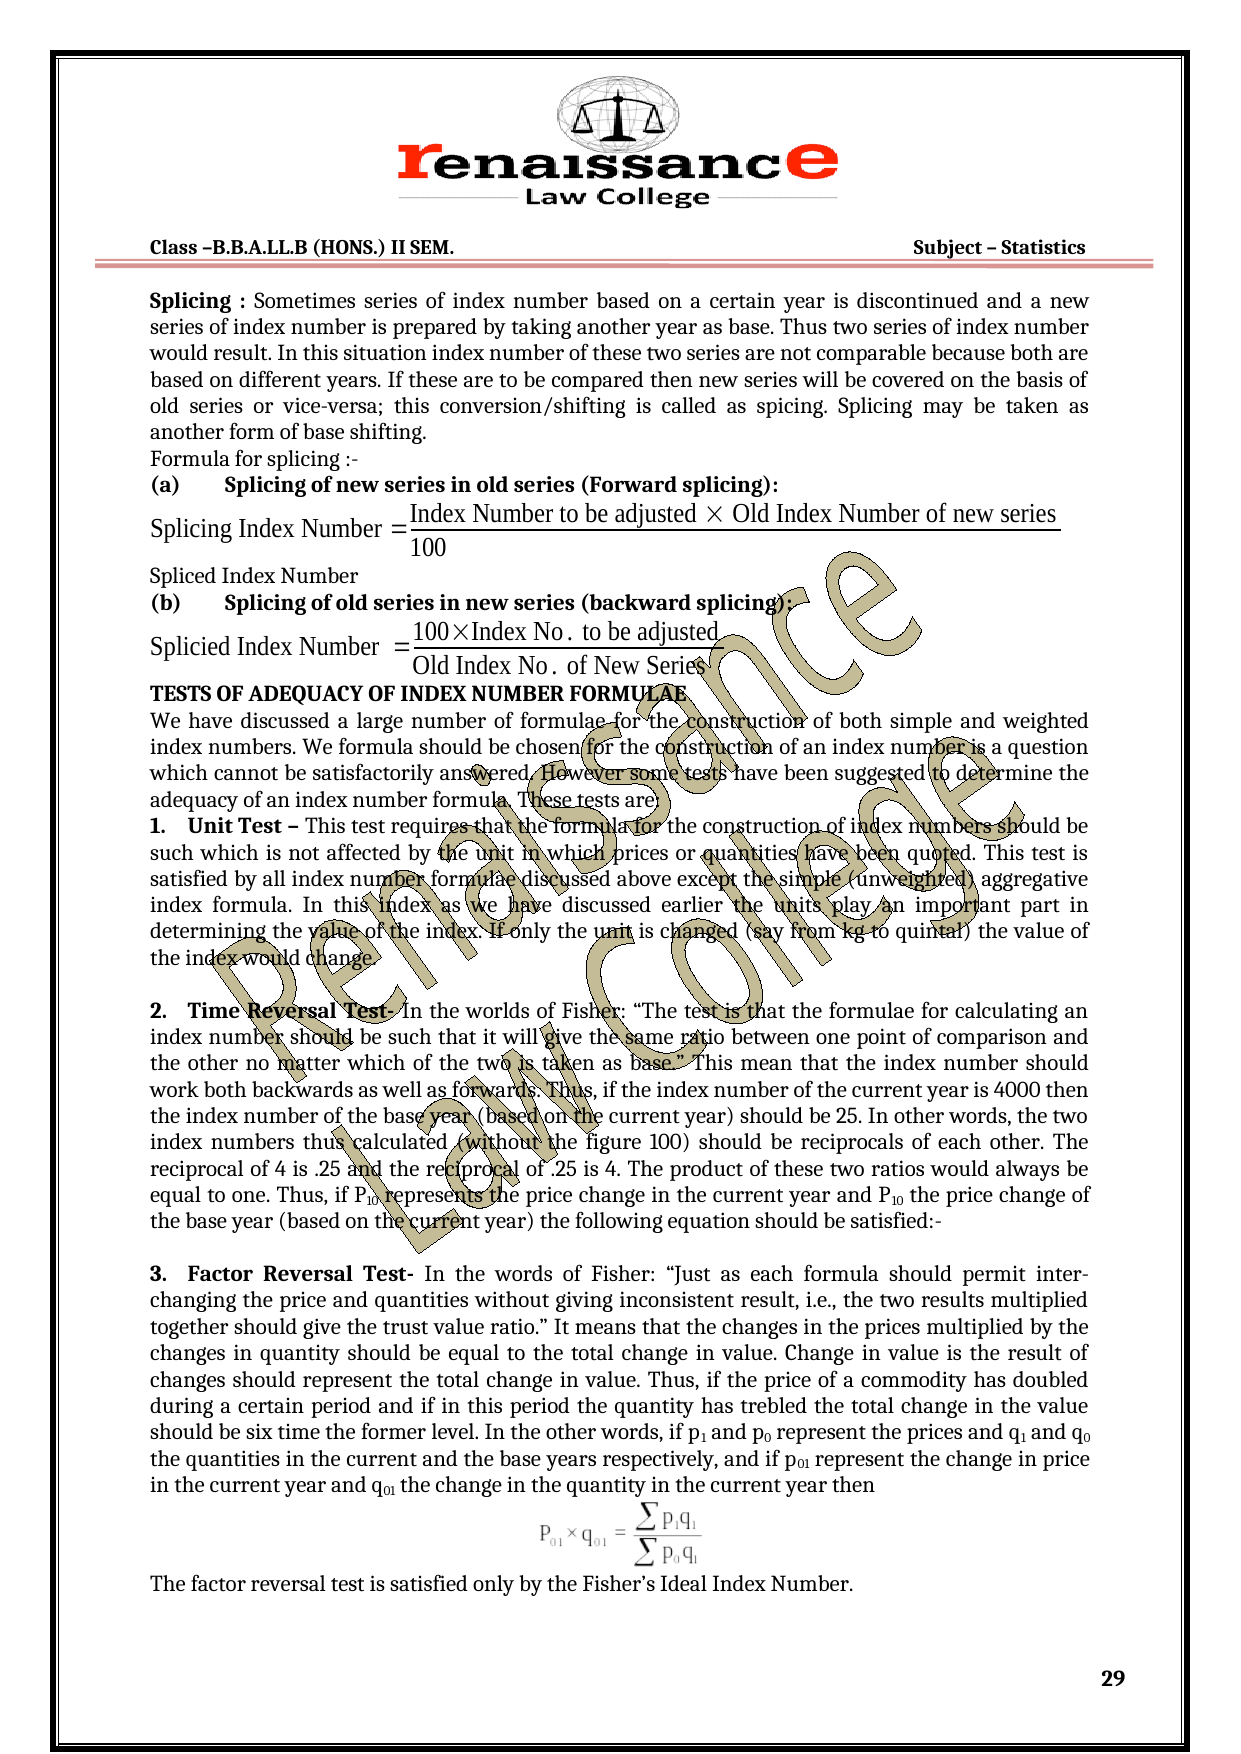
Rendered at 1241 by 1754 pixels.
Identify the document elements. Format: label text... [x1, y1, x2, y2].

picture [374, 75, 866, 209]
text Tests of adequacy of index number formulae [150, 681, 1090, 707]
text We have discussed a large number of formulae for the construction of both simple and weighted index numbers. We formula should be chosen for the construction of an index number is a question which cannot be satisfactorily answered. However some tests have been suggested to determine the adequacy of an index number formula. These tests are: [150, 707, 1090, 813]
text Spliced Index Number [150, 563, 1090, 590]
list Time Reversal Test- In the worlds of Fisher: “The test is that the formulae for calculating an index number should be such that it will give the same ratio between one point of comparison and the other no matter which of the two is taken as base.” This mean that the index number should work both backwards as well as forwards. Thus, if the index number of the current year is 4000 then the index number of the base year (based on the current year) should be 25. In other words, the two index numbers thus calculated (without the figure 100) should be reciprocals of each other. The reciprocal of 4 is .25 and the reciprocal of .25 is 4. The product of these two ratios would always be equal to one. Thus, if P10 represents the price change in the current year and P10 the price change of the base year (based on the current year) the following equation should be satisfied:- [150, 997, 1090, 1234]
text The factor reversal test is satisfied only by the Fisher’s Ideal Index Number. [150, 1570, 1090, 1597]
list Splicing of old series in new series (backward splicing): [150, 590, 1090, 616]
list Splicing of new series in old series (Forward splicing): [150, 472, 1090, 498]
list Unit Test – This test requires that the formula for the construction of index numbers should be such which is not affected by the unit in which prices or quantities have been quoted. This test is satisfied by all index number formulae discussed above except the simple (unweighted) aggregative index formula. In this index as we have discussed earlier the units play an important part in determining the value of the index. If only the unit is changed (say from kg to quintal) the value of the index would change. [150, 813, 1090, 971]
text Formula for splicing :- [150, 446, 1090, 472]
text Splicing : Sometimes series of index number based on a certain year is discontinued and a new series of index number is prepared by taking another year as base. Thus two series of index number would result. In this situation index number of these two series are not comparable because both are based on different years. If these are to be compared then new series will be covered on the basis of old series or vice-versa; this conversion/shifting is called as spicing. Splicing may be taken as another form of base shifting. [150, 287, 1090, 446]
list Factor Reversal Test- In the words of Fisher: “Just as each formula should permit inter-changing the price and quantities without giving inconsistent result, i.e., the two results multiplied together should give the trust value ratio.” It means that the changes in the prices multiplied by the changes in quantity should be equal to the total change in value. Change in value is the result of changes should represent the total change in value. Thus, if the price of a commodity has doubled during a certain period and if in this period the quantity has trebled the total change in the value should be six time the former level. In the other words, if p1 and p0 represent the prices and q1 and q0 the quantities in the current and the base years respectively, and if p01 represent the change in price in the current year and q01 the change in the quantity in the current year then [150, 1261, 1090, 1498]
